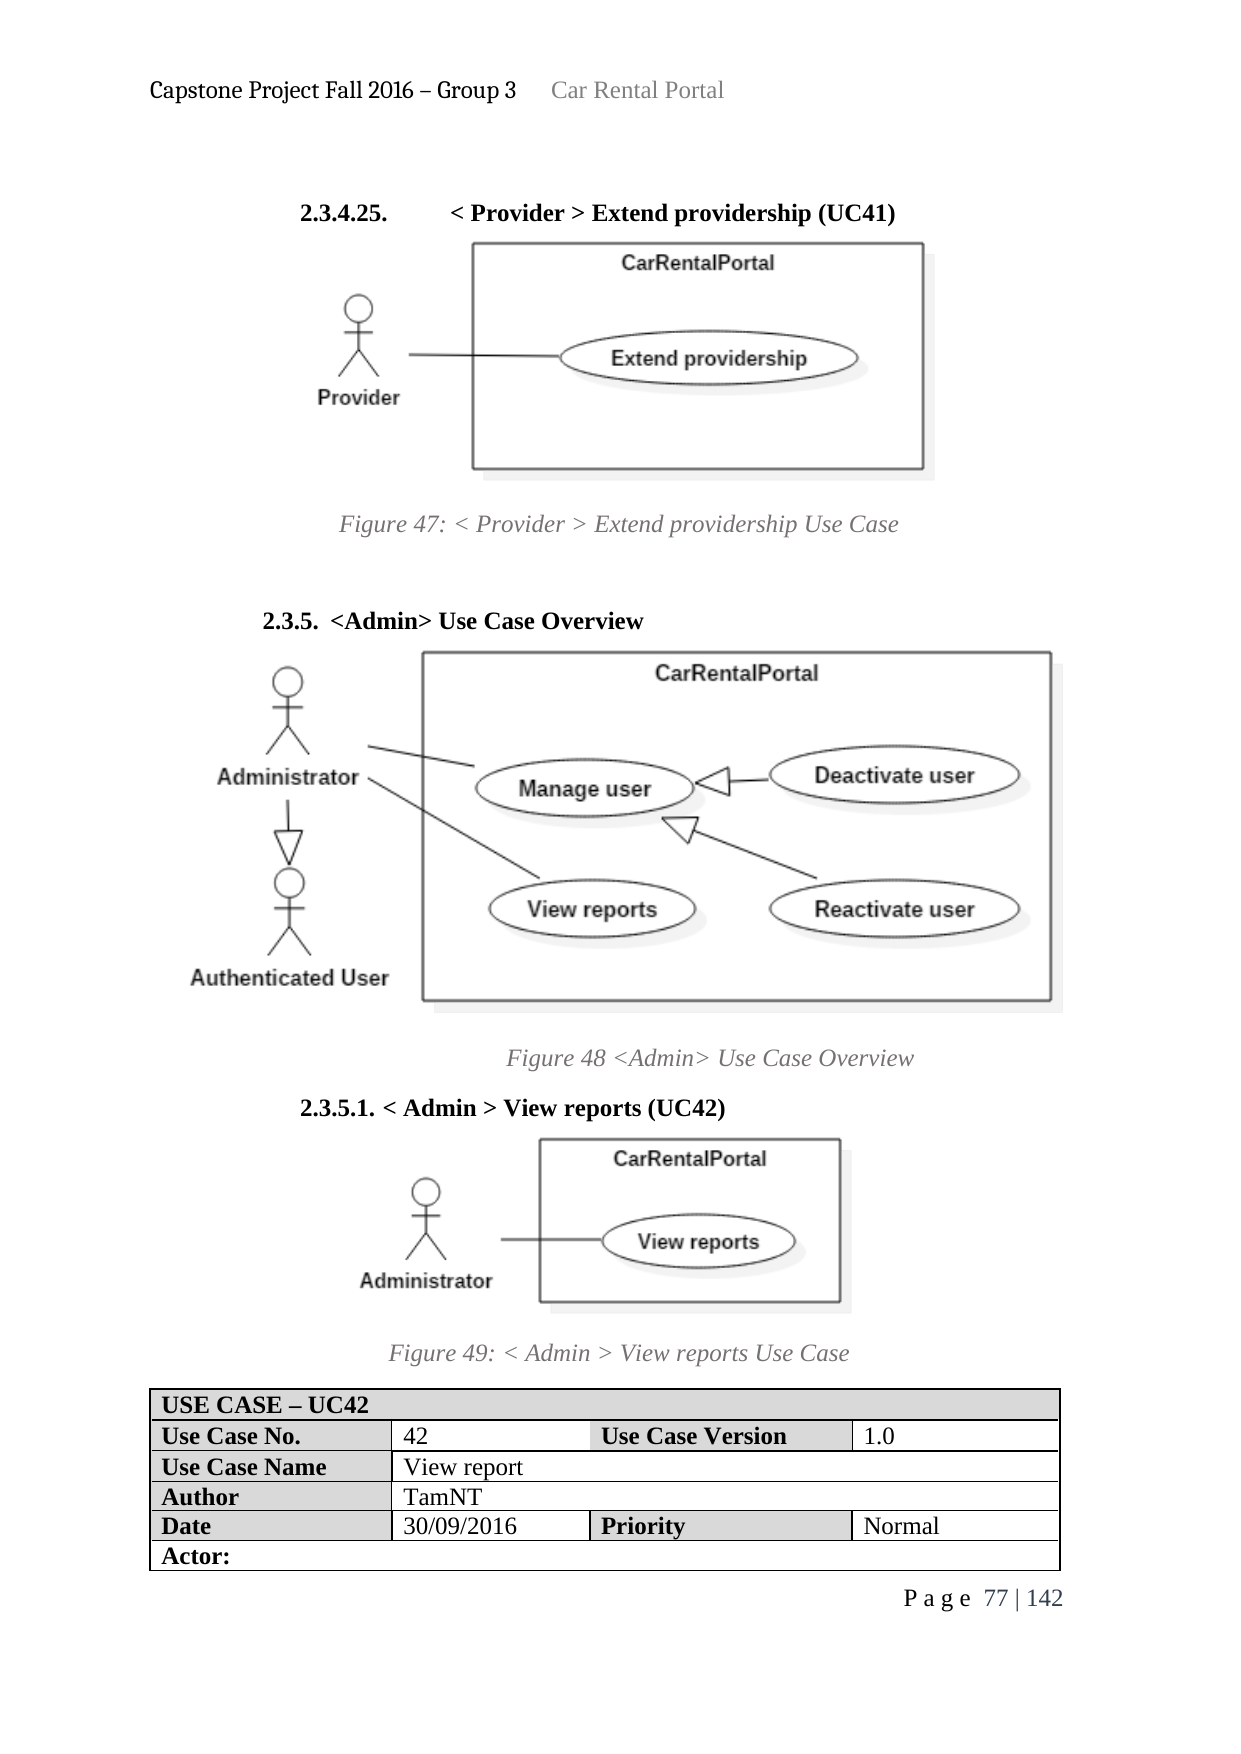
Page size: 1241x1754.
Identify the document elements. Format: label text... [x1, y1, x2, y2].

table_cell Normal [853, 1510, 1059, 1540]
table_cell 42 [392, 1421, 589, 1450]
picture [295, 228, 945, 490]
subtitle <Admin> Use Case Overview [262, 606, 1090, 635]
table_cell Priority [591, 1511, 851, 1540]
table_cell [151, 1540, 1059, 1570]
table_cell 1.0 [853, 1419, 1059, 1450]
table_cell Date [151, 1511, 391, 1540]
table_cell Author [151, 1482, 391, 1510]
picture [337, 1124, 903, 1320]
picture [166, 636, 1074, 1025]
subtitle < Provider > Extend providership (UC41) [300, 198, 1090, 226]
table_cell Use Case No. [151, 1420, 391, 1450]
table_cell 30/09/2016 [393, 1511, 589, 1540]
table_cell View report [393, 1450, 1059, 1481]
table_cell TamNT [392, 1481, 1059, 1510]
table_header USE CASE – UC42 [151, 1390, 1059, 1419]
table_cell Use Case Version [590, 1421, 852, 1450]
subtitle < Admin > View reports (UC42) [300, 1093, 1090, 1122]
table_cell Use Case Name [151, 1451, 391, 1481]
